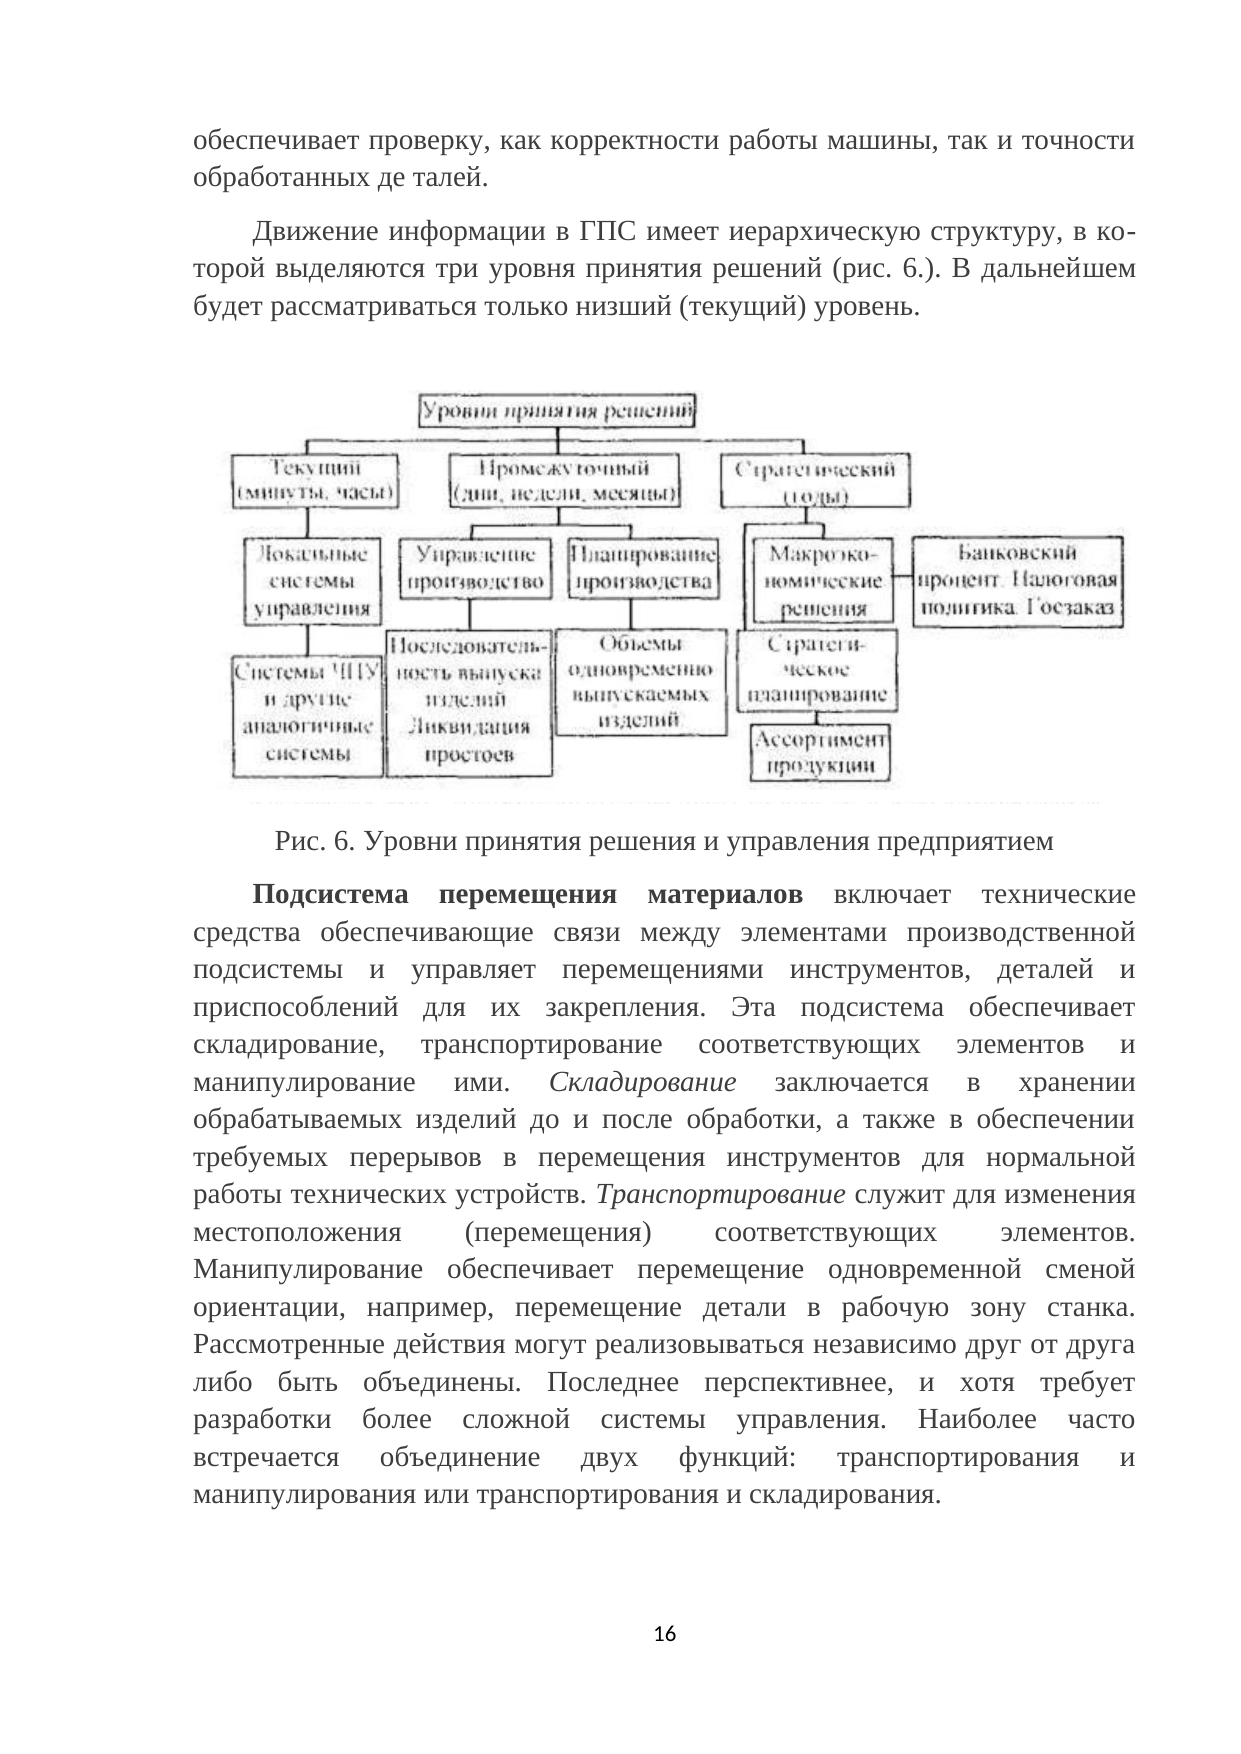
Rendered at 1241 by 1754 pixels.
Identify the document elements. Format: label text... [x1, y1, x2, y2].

text Рис. 6. Уровни принятия решения и управления предприятием [193, 819, 1136, 857]
text Движение информации в ГПС имеет иерархическую структуру, в которой выделяются три уровня принятия решений (рис. 6.). В дальнейшем будет рассматриваться только низший (текущий) уровень. [193, 209, 1136, 321]
picture [192, 390, 1157, 804]
text Подсистема перемещения материалов включает технические средства обеспечивающие связи между элементами производственной подсистемы и управляет перемещениями инструментов, деталей и приспособлений для их закрепления. Эта подсистема обеспечивает складирование, транспортирование соответствующих элементов и манипулирование ими. Складирование заключается в хранении обрабатываемых изделий до и после обработки, а также в обеспечении требуемых перерывов в перемещения инструментов для нормальной работы технических устройств. Транспортирование служит для изменения местоположения (перемещения) соответствующих элементов. Манипулирование обеспечивает перемещение одновременной сменой ориентации, например, перемещение детали в рабочую зону станка. Рассмотренные действия могут реализовываться независимо друг от друга либо быть объединены. Последнее перспективнее, и хотя требует разработки более сложной системы управления. Наиболее часто встречается объединение двух функций: транспортирования и манипулирования или транспортирования и складирования. [193, 872, 1136, 1510]
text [193, 118, 1136, 193]
